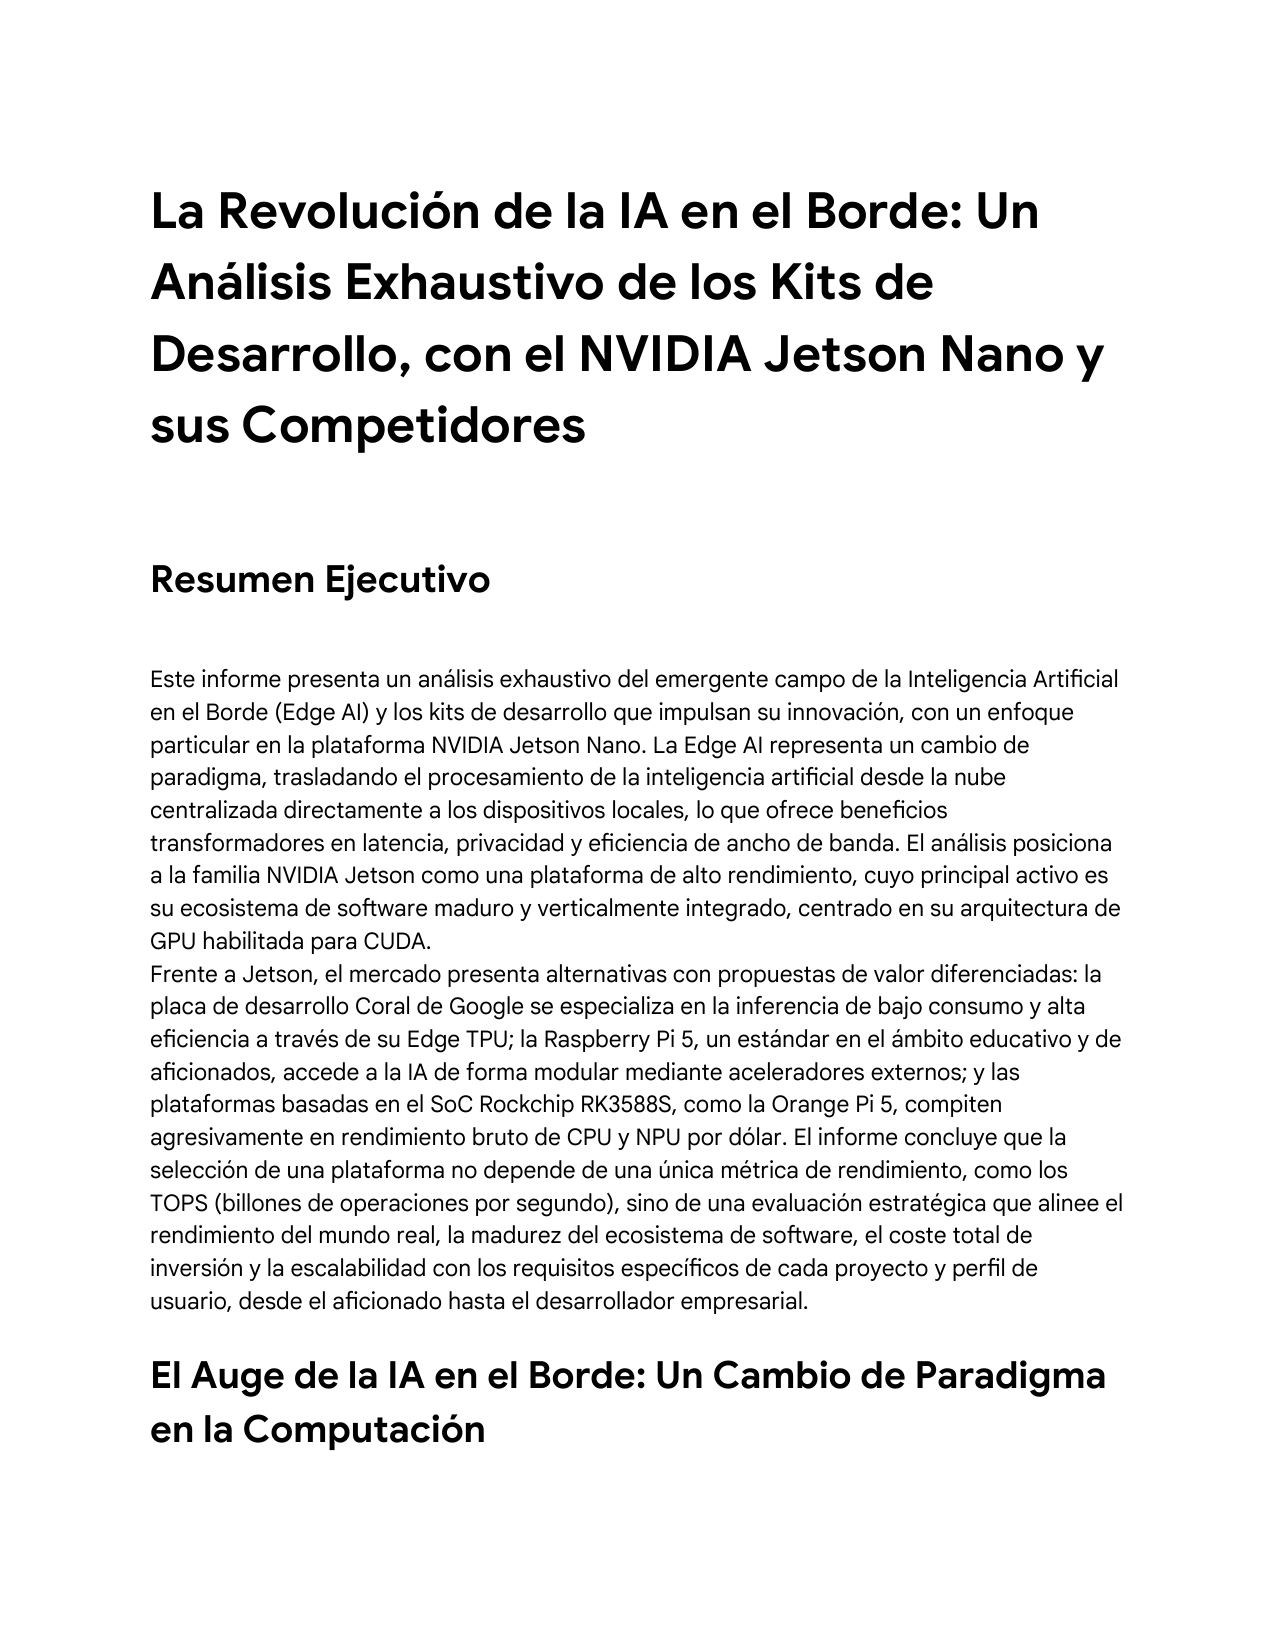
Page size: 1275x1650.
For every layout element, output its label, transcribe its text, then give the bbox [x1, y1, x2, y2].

subtitle La Revolución de la IA en el Borde: Un Análisis Exhaustivo de los Kits de Desarrollo, con el NVIDIA Jetson Nano y sus Competidores [150, 180, 1125, 457]
subtitle Resumen Ejecutivo [150, 556, 1125, 603]
subtitle El Auge de la IA en el Borde: Un Cambio de Paradigma en la Computación [150, 1352, 1125, 1453]
text Frente a Jetson, el mercado presenta alternativas con propuestas de valor diferenciadas: la placa de desarrollo Coral de Google se especializa en la inferencia de bajo consumo y alta eficiencia a través de su Edge TPU; la Raspberry Pi 5, un estándar en el ámbito educativo y de aficionados, accede a la IA de forma modular mediante aceleradores externos; y las plataformas basadas en el SoC Rockchip RK3588S, como la Orange Pi 5, compiten agresivamente en rendimiento bruto de CPU y NPU por dólar. El informe concluye que la selección de una plataforma no depende de una única métrica de rendimiento, como los TOPS (billones de operaciones por segundo), sino de una evaluación estratégica que alinee el rendimiento del mundo real, la madurez del ecosistema de software, el coste total de inversión y la escalabilidad con los requisitos específicos de cada proyecto y perfil de usuario, desde el aficionado hasta el desarrollador empresarial. [150, 960, 1125, 1316]
text Este informe presenta un análisis exhaustivo del emergente campo de la Inteligencia Artificial en el Borde (Edge AI) y los kits de desarrollo que impulsan su innovación, con un enfoque particular en la plataforma NVIDIA Jetson Nano. La Edge AI representa un cambio de paradigma, trasladando el procesamiento de la inteligencia artificial desde la nube centralizada directamente a los dispositivos locales, lo que ofrece beneficios transformadores en latencia, privacidad y eficiencia de ancho de banda. El análisis posiciona a la familia NVIDIA Jetson como una plataforma de alto rendimiento, cuyo principal activo es su ecosistema de software maduro y verticalmente integrado, centrado en su arquitectura de GPU habilitada para CUDA. [150, 666, 1125, 956]
